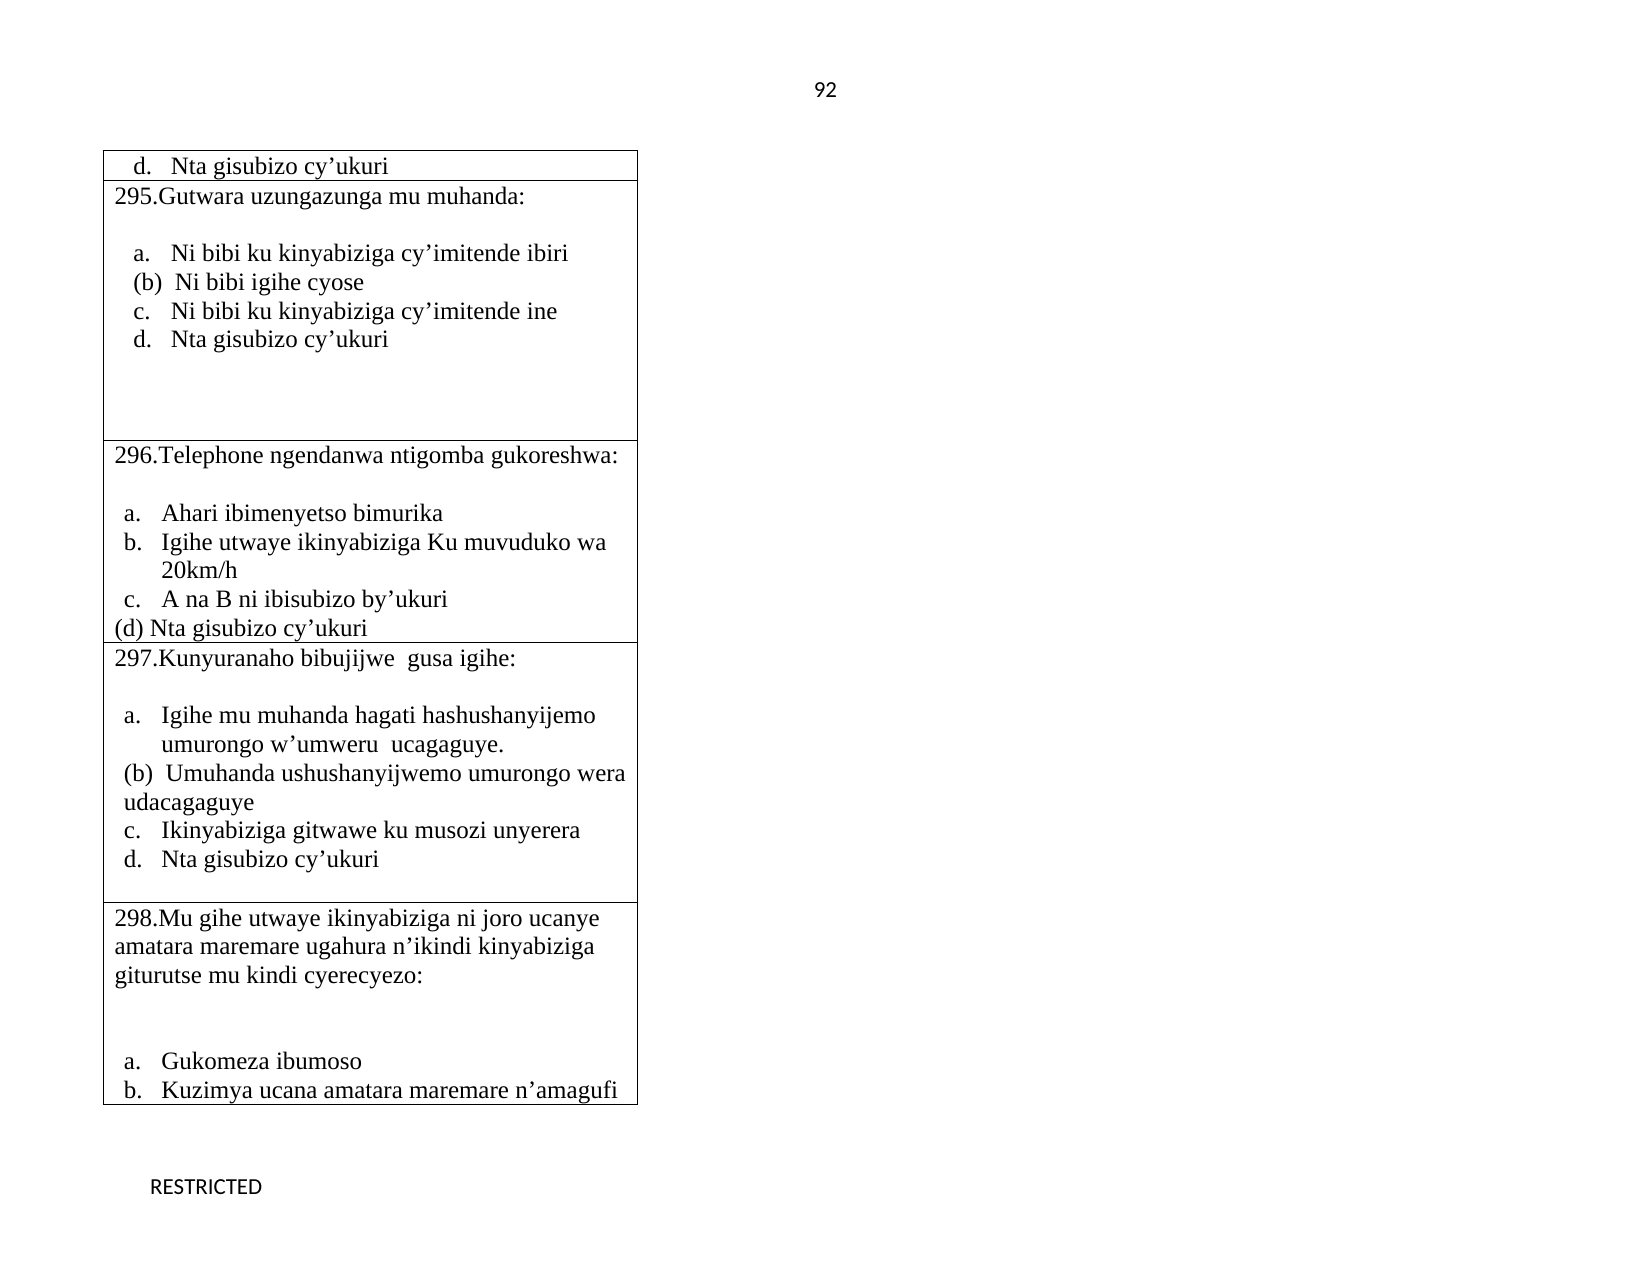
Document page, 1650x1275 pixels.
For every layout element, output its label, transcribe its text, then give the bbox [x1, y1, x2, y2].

table_cell 296.Telephone ngendanwa ntigomba gukoreshwa: Ahari ibimenyetso bimurika Igihe utwaye ikinyabiziga Ku muvuduko wa 20km/h A na B ni ibisubizo by’ukuri (d) Nta gisubizo cy’ukuri [104, 441, 637, 642]
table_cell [104, 903, 637, 1104]
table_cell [104, 151, 637, 180]
table_cell 295.Gutwara uzungazunga mu muhanda: Ni bibi ku kinyabiziga cy’imitende ibiri (b) Ni bibi igihe cyose Ni bibi ku kinyabiziga cy’imitende ine Nta gisubizo cy’ukuri [104, 181, 637, 439]
table_cell 297.Kunyuranaho bibujijwe gusa igihe: Igihe mu muhanda hagati hashushanyijemo umurongo w’umweru ucagaguye. (b) Umuhanda ushushanyijwemo umurongo wera udacagaguye Ikinyabiziga gitwawe ku musozi unyerera Nta gisubizo cy’ukuri [104, 643, 637, 902]
